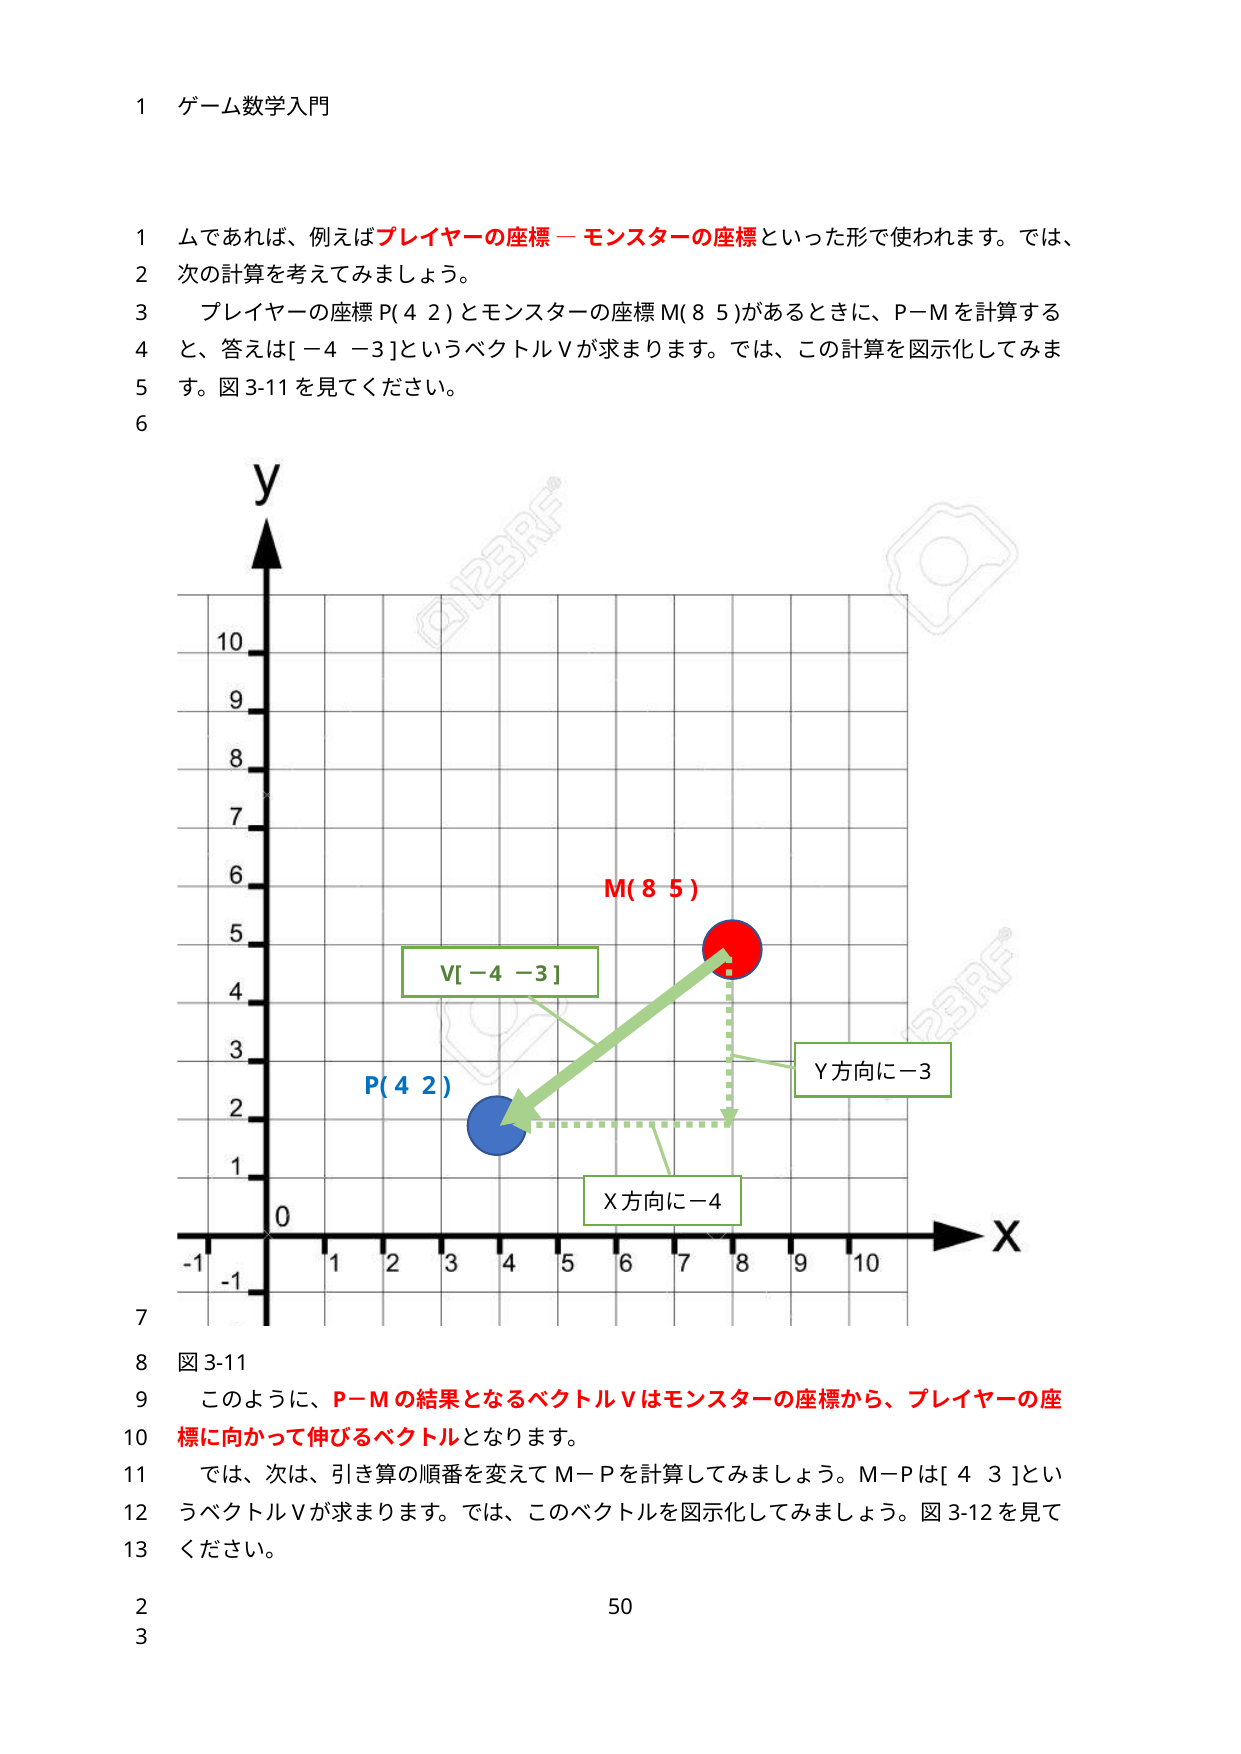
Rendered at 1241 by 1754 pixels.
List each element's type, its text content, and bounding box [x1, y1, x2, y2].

text プレイヤーの座標P( 4 2 ) とモンスターの座標M( 8 5 )があるときに、P－Mを計算すると、答えは[ －4 －3 ]というベクトルVが求まります。では、この計算を図示化してみます。図3-11を見てください。 [177, 292, 1063, 404]
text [177, 217, 1063, 292]
text 図3-11 [177, 1342, 1063, 1379]
text では、次は、引き算の順番を変えてM－Ｐを計算してみましょう。M－Pは[ ４ ３ ]というベクトルVが求まります。では、このベクトルを図示化してみましょう。図3-12を見てください。 [177, 1454, 1063, 1567]
picture [177, 441, 1063, 1326]
text このように、P－Mの結果となるベクトルVはモンスターの座標から、プレイヤーの座標に向かって伸びるベクトルとなります。 [177, 1379, 1063, 1454]
